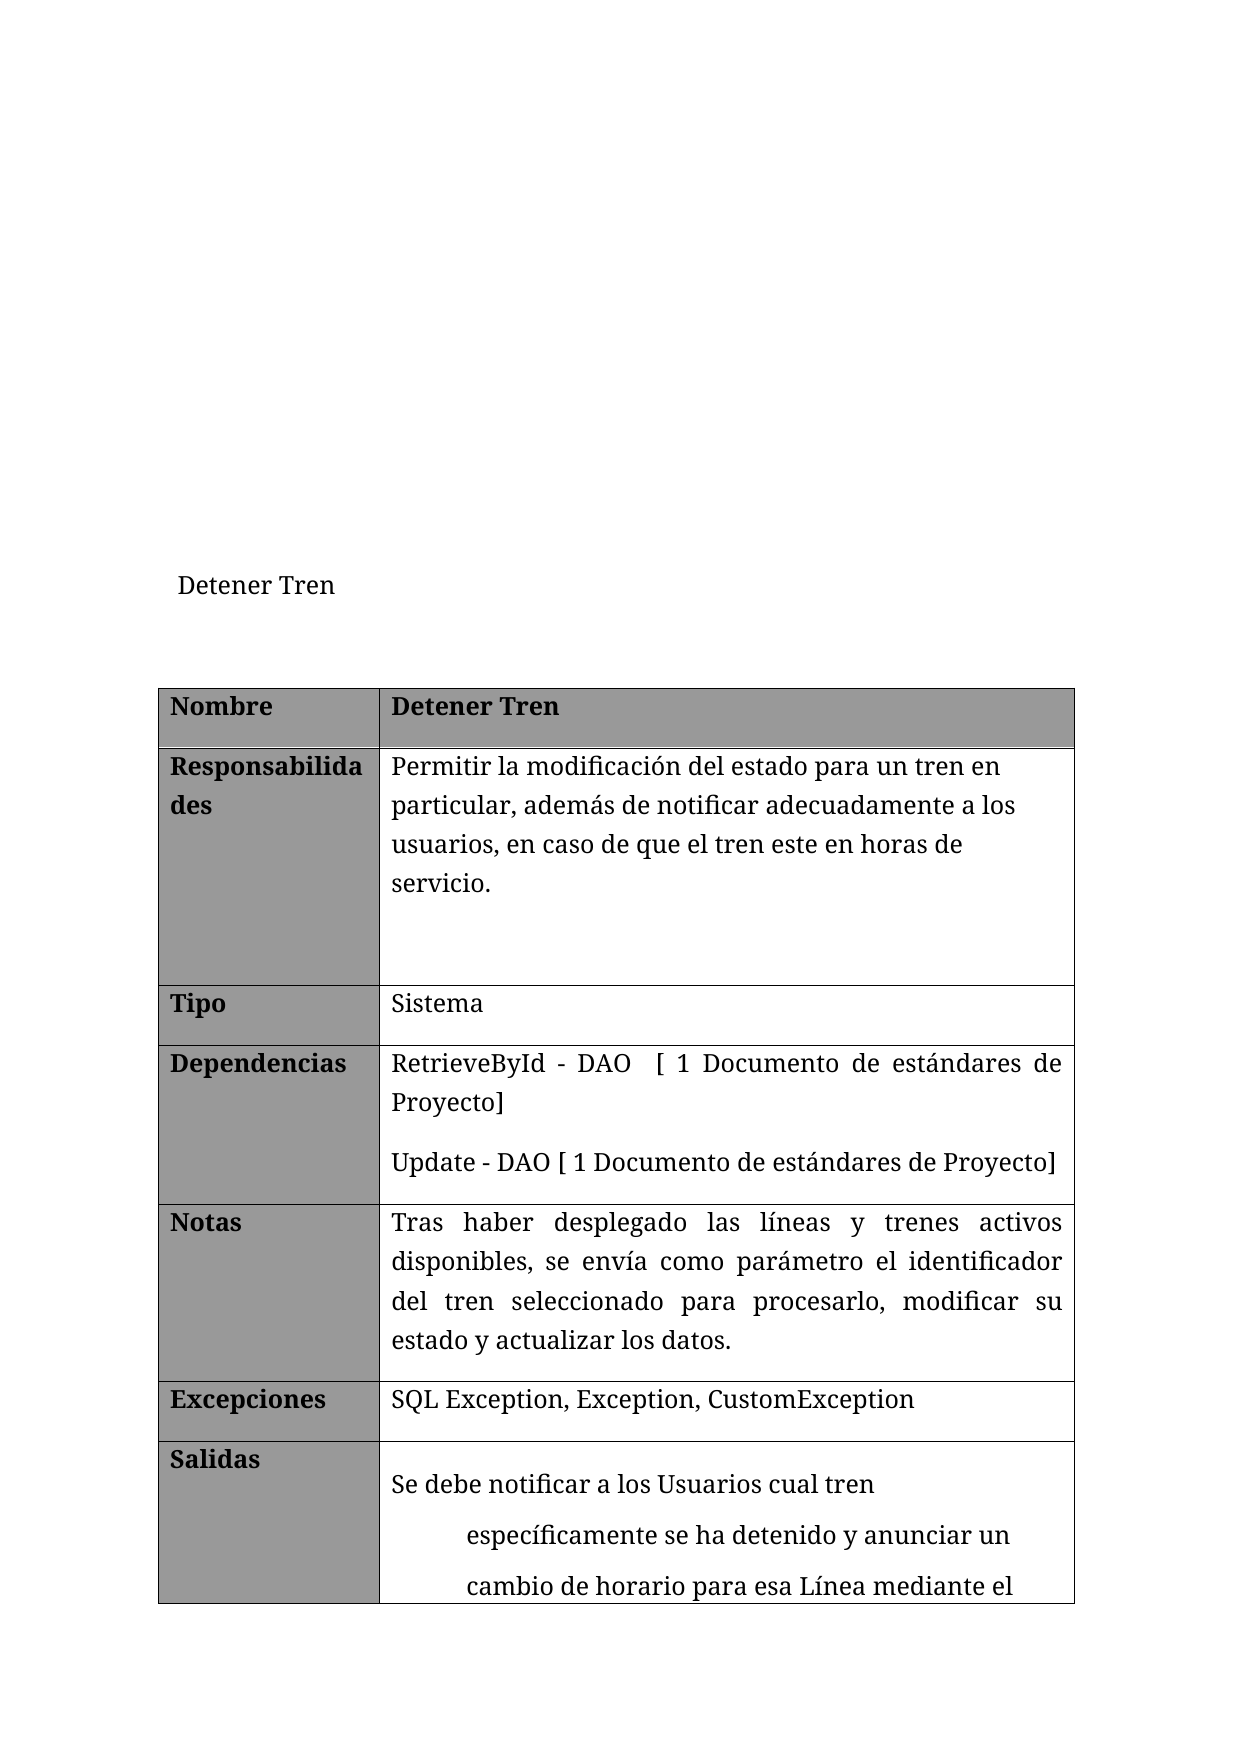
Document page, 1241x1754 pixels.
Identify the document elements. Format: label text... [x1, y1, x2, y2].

table_cell Excepciones [159, 1382, 379, 1441]
table_header Nombre [159, 689, 379, 747]
table_cell Responsabilidades [159, 749, 379, 985]
table_cell RetrieveById - DAO [ 1 Documento de estándares de Proyecto] Update - DAO [ 1 Documento de estándares de Proyecto] [380, 1046, 1074, 1204]
table_cell Tras haber desplegado las líneas y trenes activos disponibles, se envía como parámetro el identificador del tren seleccionado para procesarlo, modificar su estado y actualizar los datos. [380, 1205, 1074, 1381]
table_cell Notas [159, 1205, 379, 1381]
table_cell SQL Exception, Exception, CustomException [380, 1382, 1074, 1441]
text Detener Tren [177, 568, 1063, 602]
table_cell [380, 1442, 1074, 1603]
table_cell Permitir la modificación del estado para un tren en particular, además de notificar adecuadamente a los usuarios, en caso de que el tren este en horas de servicio. [380, 749, 1074, 985]
table_cell Sistema [380, 986, 1074, 1045]
table_cell Salidas [159, 1442, 379, 1603]
table_cell Dependencias [159, 1046, 379, 1204]
table_cell Tipo [159, 986, 379, 1045]
table_header Detener Tren [380, 689, 1074, 747]
